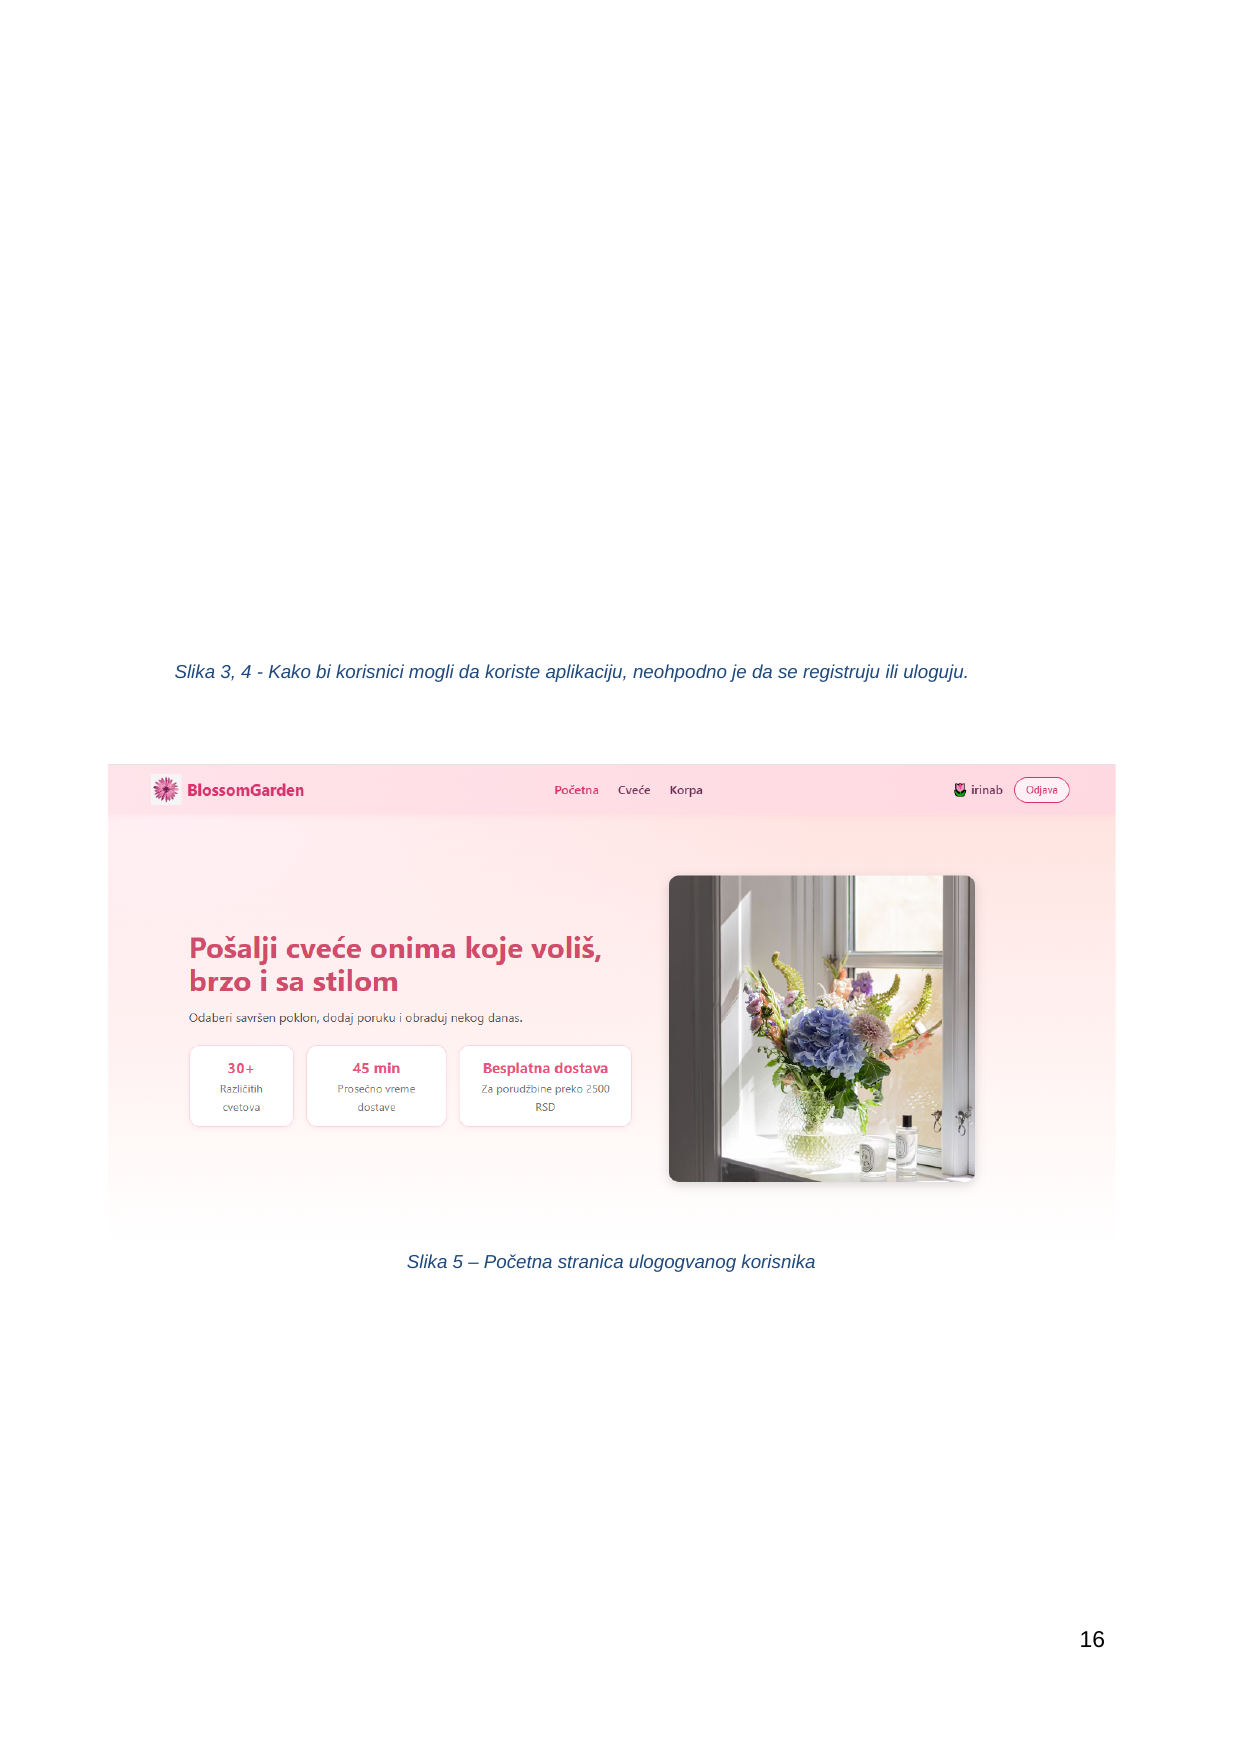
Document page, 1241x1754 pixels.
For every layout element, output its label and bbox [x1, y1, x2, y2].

picture [107, 760, 1116, 1242]
